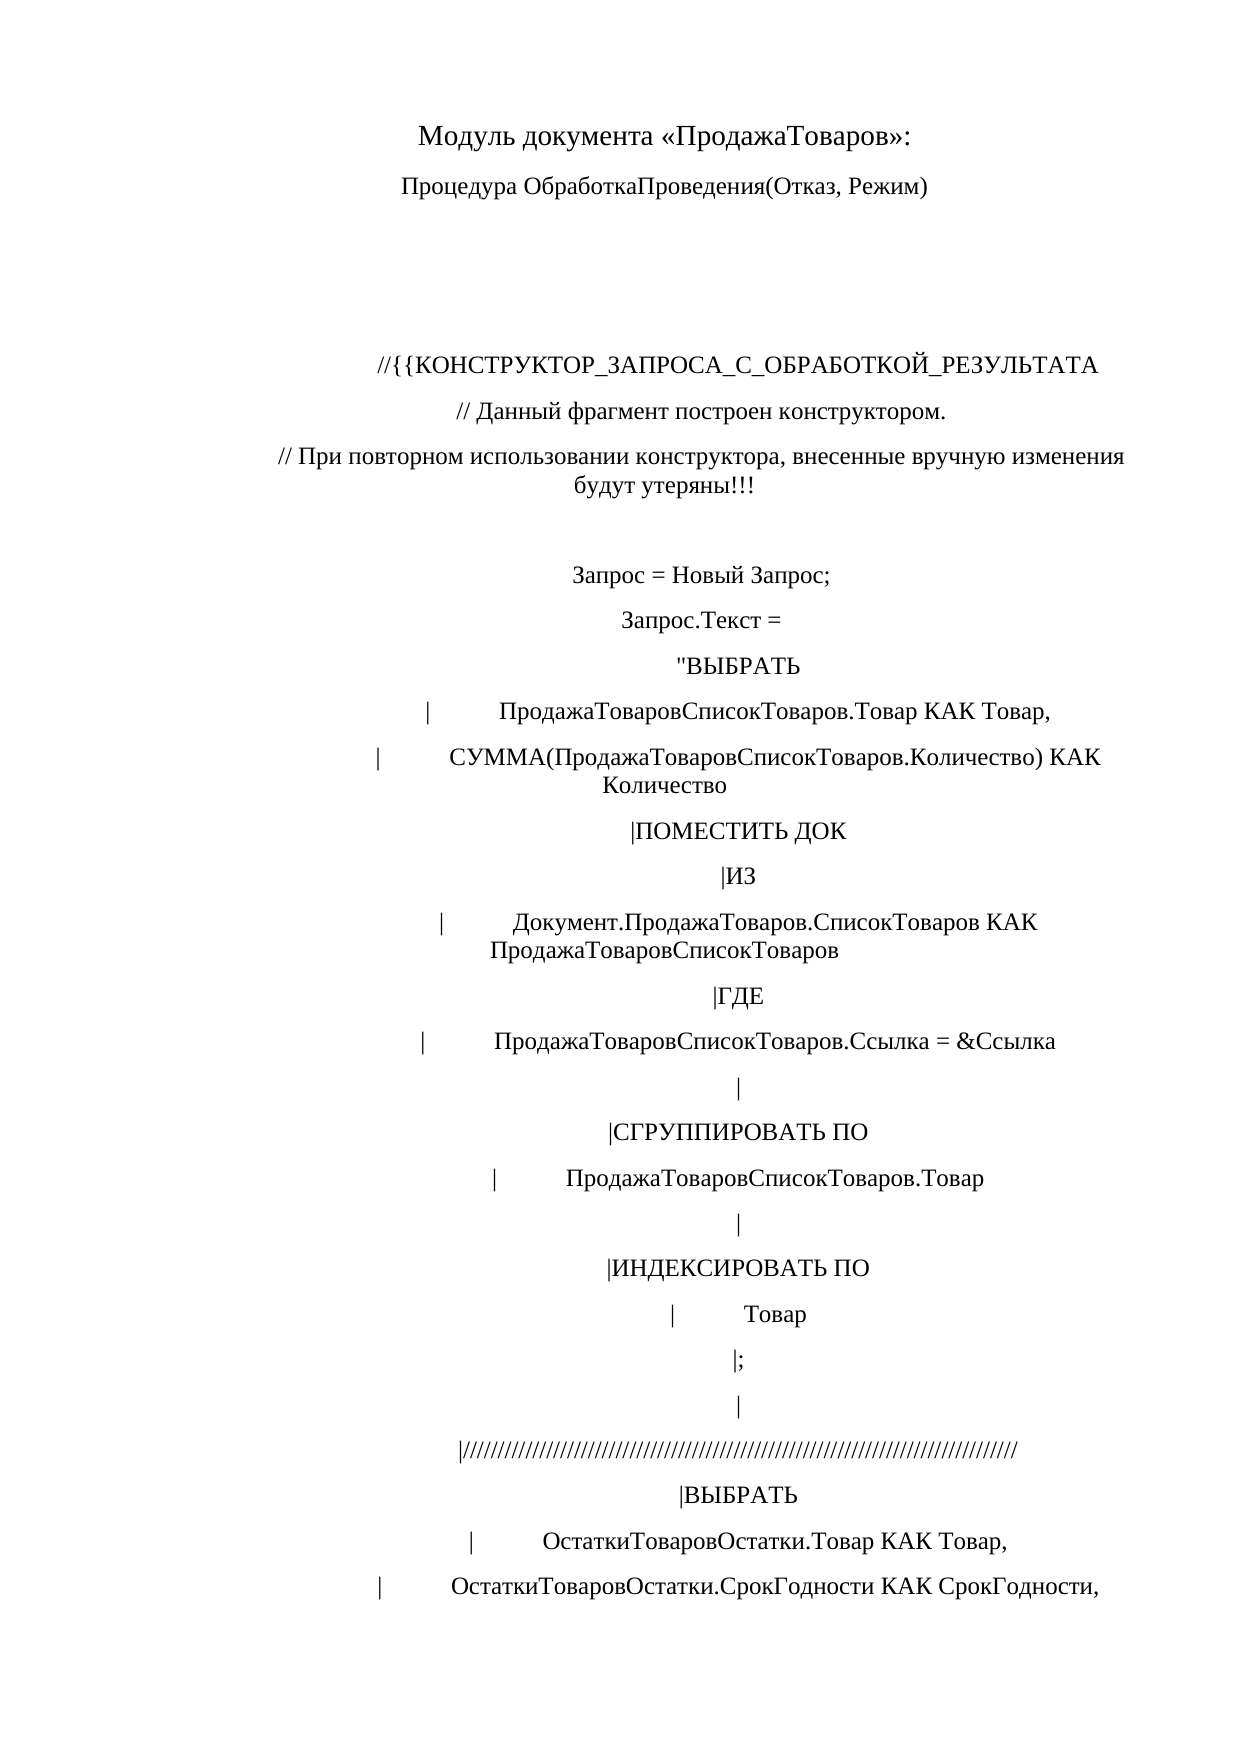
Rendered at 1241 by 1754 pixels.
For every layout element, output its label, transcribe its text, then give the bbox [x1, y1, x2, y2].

text // При повторном использовании конструктора, внесенные вручную изменения будут утеряны!!! [177, 441, 1152, 499]
text | Товар [177, 1299, 1152, 1328]
text Модуль документа «ПродажаТоваров»: [177, 118, 1152, 152]
text Запрос = Новый Запрос; [177, 560, 1152, 589]
text Запрос.Текст = [177, 606, 1152, 634]
text | ПродажаТоваровСписокТоваров.Товар КАК Товар, [177, 696, 1152, 725]
text |ИНДЕКСИРОВАТЬ ПО [177, 1253, 1152, 1282]
text | СУММА(ПродажаТоваровСписокТоваров.Количество) КАК Количество [177, 742, 1152, 799]
text |//////////////////////////////////////////////////////////////////////////////// [177, 1435, 1152, 1464]
text | ПродажаТоваровСписокТоваров.Ссылка = &Ссылка [177, 1026, 1152, 1055]
text "ВЫБРАТЬ [177, 651, 1152, 680]
text | [177, 1208, 1152, 1237]
text | ОстаткиТоваровОстатки.СрокГодности КАК СрокГодности, [177, 1571, 1152, 1600]
text //{{КОНСТРУКТОР_ЗАПРОСА_С_ОБРАБОТКОЙ_РЕЗУЛЬТАТА [177, 350, 1152, 379]
text |СГРУППИРОВАТЬ ПО [177, 1117, 1152, 1146]
text |ИЗ [177, 861, 1152, 890]
text | [177, 1072, 1152, 1101]
text |; [177, 1344, 1152, 1373]
text | ПродажаТоваровСписокТоваров.Товар [177, 1163, 1152, 1191]
text // Данный фрагмент построен конструктором. [177, 396, 1152, 424]
text |ПОМЕСТИТЬ ДОК [177, 816, 1152, 845]
text | [177, 1390, 1152, 1418]
text |ГДЕ [177, 981, 1152, 1010]
text | ОстаткиТоваровОстатки.Товар КАК Товар, [177, 1526, 1152, 1555]
text |ВЫБРАТЬ [177, 1481, 1152, 1509]
text | Документ.ПродажаТоваров.СписокТоваров КАК ПродажаТоваровСписокТоваров [177, 907, 1152, 964]
text Процедура ОбработкаПроведения(Отказ, Режим) [177, 171, 1152, 200]
